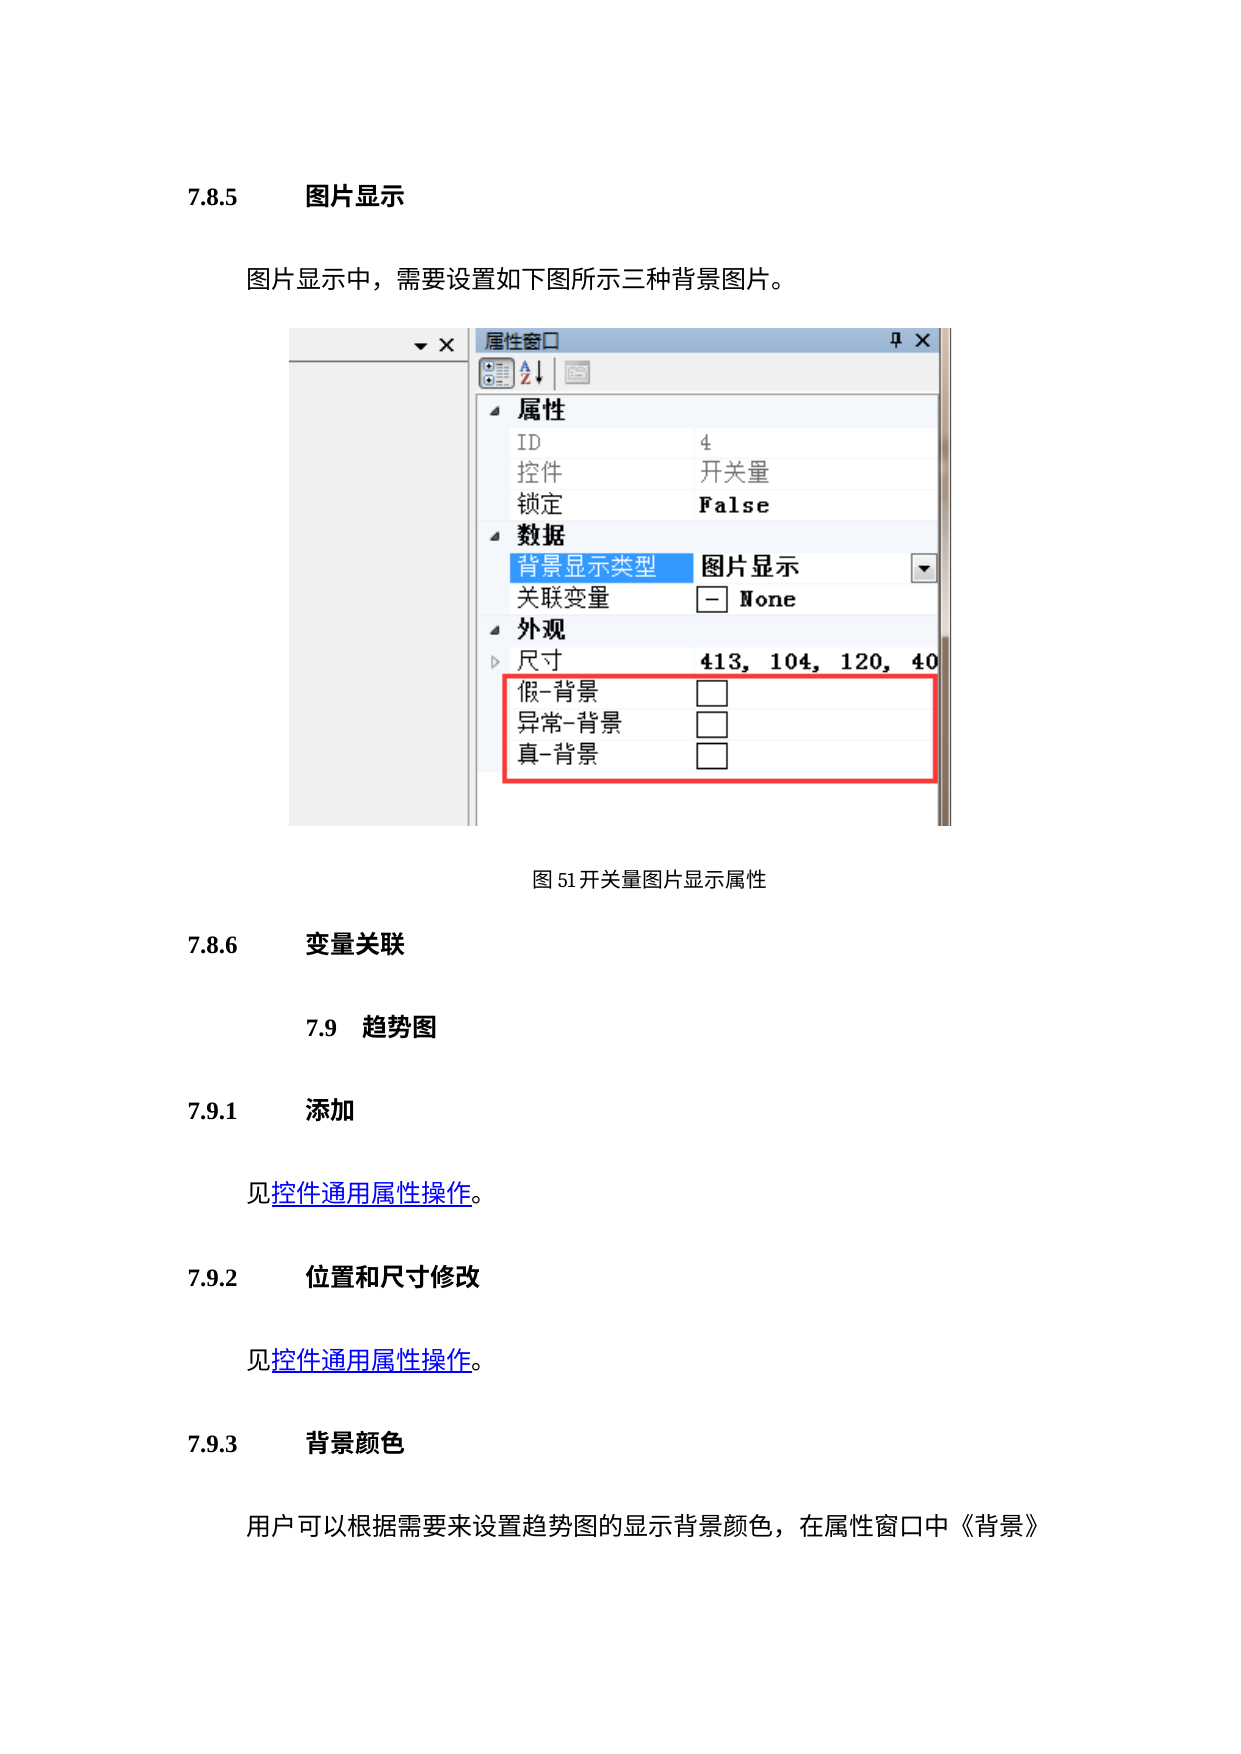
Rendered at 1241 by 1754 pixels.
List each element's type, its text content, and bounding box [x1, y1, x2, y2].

picture [288, 328, 952, 826]
subtitle 趋势图 [247, 993, 1053, 1058]
text 见控件通用属性操作。 [187, 1326, 1053, 1391]
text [187, 1492, 1053, 1557]
text 图 51 开关量图片显示属性 [187, 863, 1053, 895]
subtitle 背景颜色 [187, 1409, 1053, 1474]
subtitle 添加 [187, 1076, 1053, 1141]
text 图片显示中，需要设置如下图所示三种背景图片。 [187, 245, 1053, 310]
subtitle 变量关联 [187, 910, 1053, 975]
text 见控件通用属性操作。 [187, 1159, 1053, 1224]
subtitle 位置和尺寸修改 [187, 1243, 1053, 1308]
subtitle 图片显示 [187, 162, 1053, 227]
